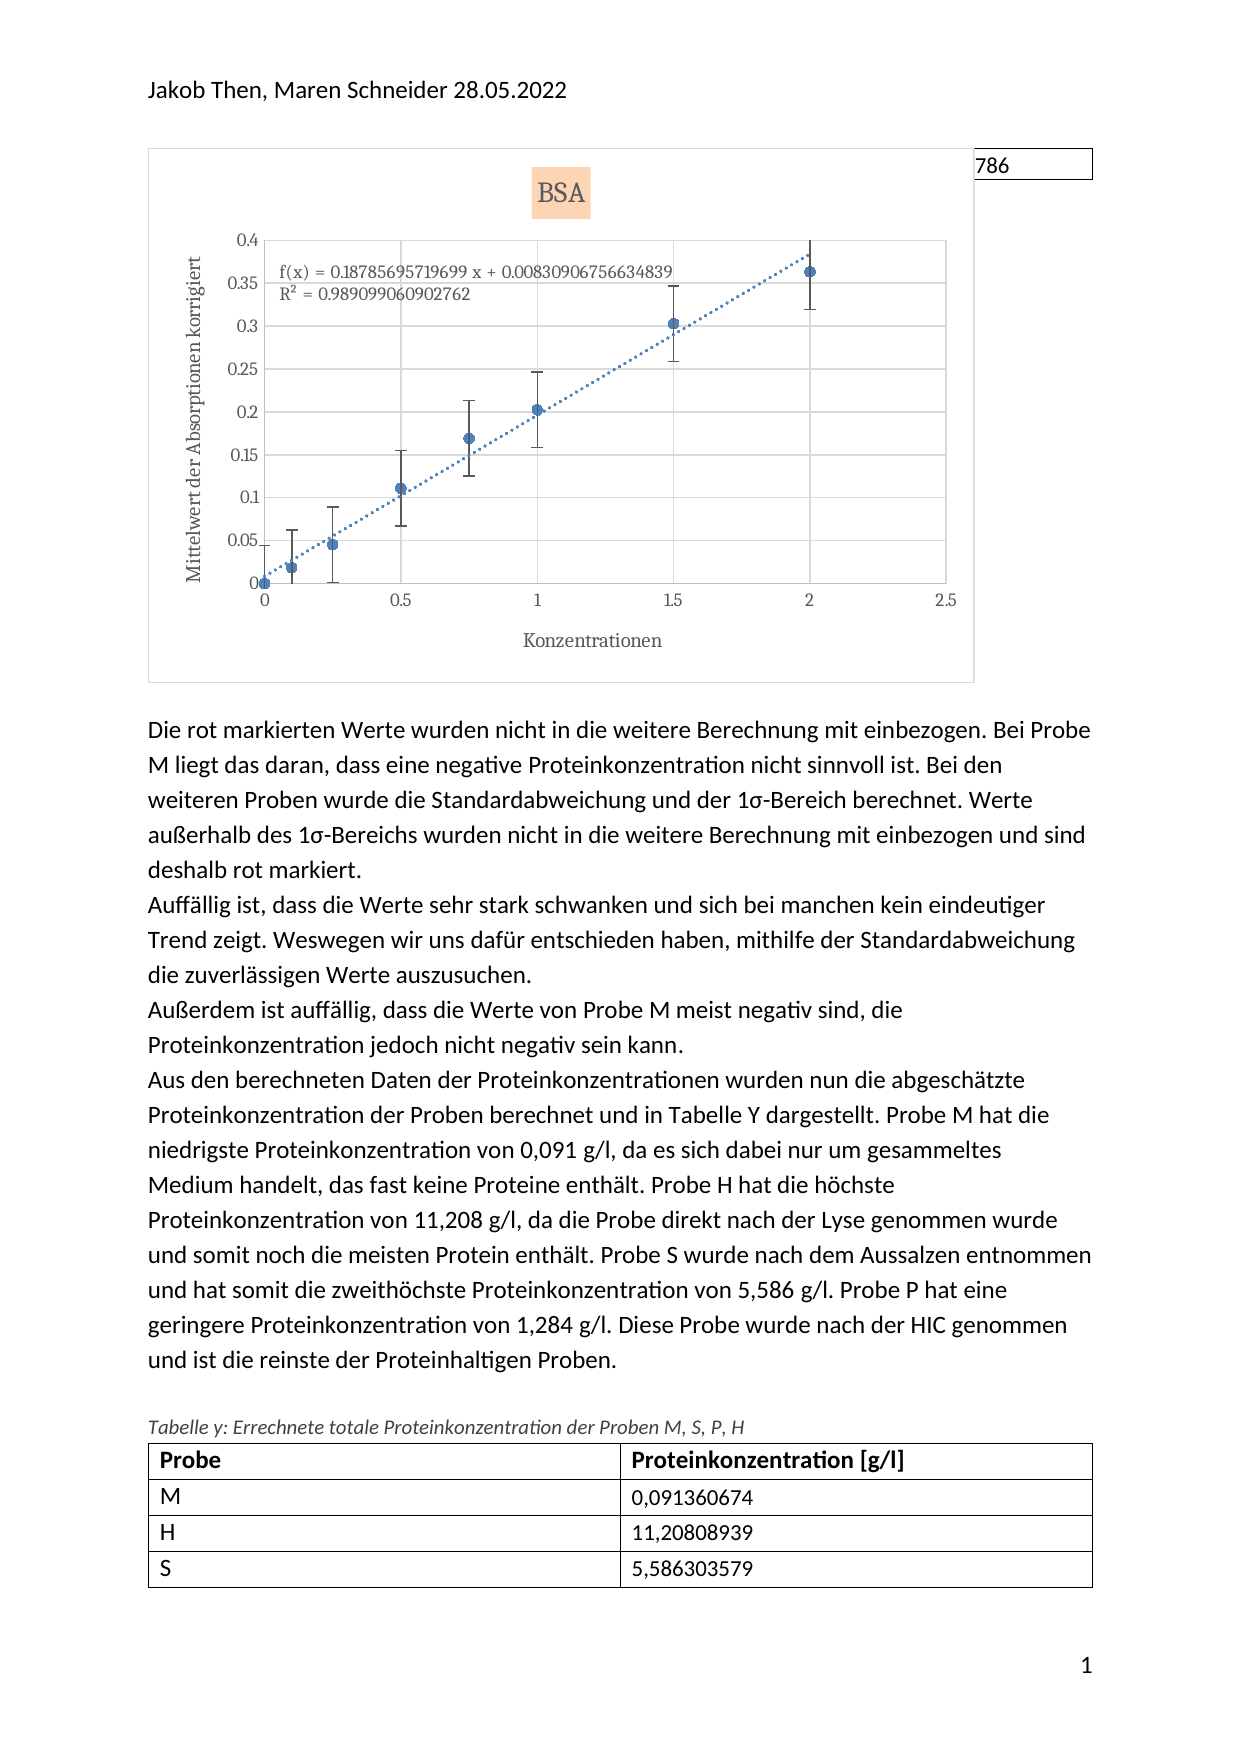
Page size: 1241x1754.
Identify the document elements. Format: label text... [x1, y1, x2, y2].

table_cell S [149, 1552, 620, 1587]
table_cell M [149, 1480, 620, 1515]
text Außerdem ist auffällig, dass die Werte von Probe M meist negativ sind, die Proteinkonzentration jedoch nicht negativ sein kann. [148, 994, 1092, 1059]
table_cell H [149, 1516, 620, 1551]
text Aus den berechneten Daten der Proteinkonzentrationen wurden nun die abgeschätzte Proteinkonzentration der Proben berechnet und in Tabelle Y dargestellt. Probe M hat die niedrigste Proteinkonzentration von 0,091 g/l, da es sich dabei nur um gesammeltes Medium handelt, das fast keine Proteine enthält. Probe H hat die höchste Proteinkonzentration von 11,208 g/l, da die Probe direkt nach der Lyse genommen wurde und somit noch die meisten Protein enthält. Probe S wurde nach dem Aussalzen entnommen und hat somit die zweithöchste Proteinkonzentration von 5,586 g/l. Probe P hat eine geringere Proteinkonzentration von 1,284 g/l. Diese Probe wurde nach der HIC genommen und ist die reinste der Proteinhaltigen Proben. [148, 1064, 1092, 1374]
table_header Probe [149, 1444, 620, 1479]
table_cell 5,586303579 [621, 1552, 1092, 1587]
text Die rot markierten Werte wurden nicht in die weitere Berechnung mit einbezogen. Bei Probe M liegt das daran, dass eine negative Proteinkonzentration nicht sinnvoll ist. Bei den weiteren Proben wurde die Standardabweichung und der 1σ-Bereich berechnet. Werte außerhalb des 1σ-Bereichs wurden nicht in die weitere Berechnung mit einbezogen und sind deshalb rot markiert. [148, 714, 1092, 884]
table_cell 0,82756786 [975, 149, 1092, 179]
table_cell 0,091360674 [621, 1480, 1092, 1515]
table_cell 11,20808939 [621, 1516, 1092, 1551]
text Tabelle y: Errechnete totale Proteinkonzentration der Proben M, S, P, H [148, 1414, 1092, 1439]
text Auffällig ist, dass die Werte sehr stark schwanken und sich bei manchen kein eindeutiger Trend zeigt. Weswegen wir uns dafür entschieden haben, mithilfe der Standardabweichung die zuverlässigen Werte auszusuchen. [148, 889, 1092, 989]
table_header Proteinkonzentration [g/l] [621, 1444, 1092, 1479]
